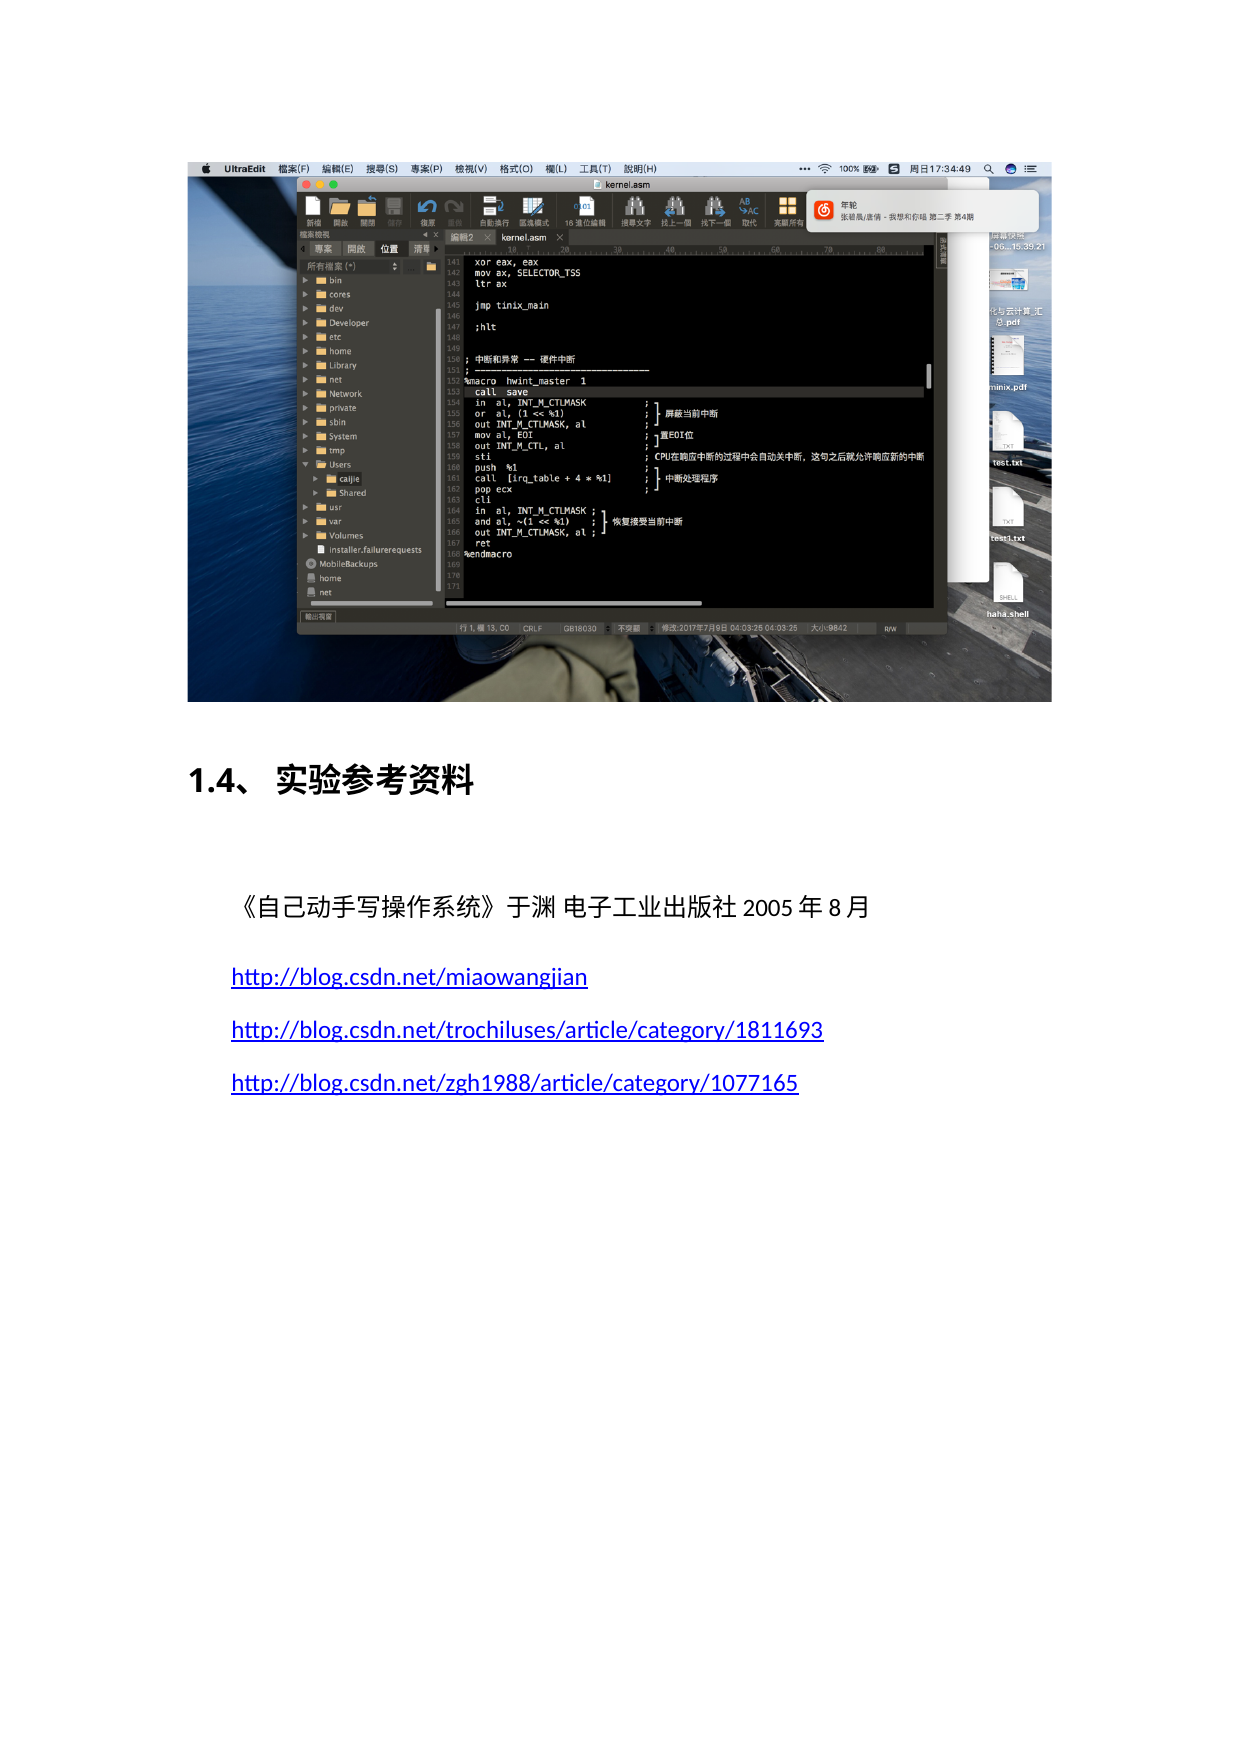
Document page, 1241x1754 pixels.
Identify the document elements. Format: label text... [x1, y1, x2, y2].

subtitle 实验参考资料 [187, 746, 1053, 811]
text http://blog.csdn.net/trochiluses/article/category/1811693 [187, 1013, 1053, 1046]
text 《自己动手写操作系统》于渊 电子工业出版社 2005年8月 [187, 873, 1053, 938]
text http://blog.csdn.net/miaowangjian [187, 960, 1053, 992]
text http://blog.csdn.net/zgh1988/article/category/1077165 [187, 1066, 1053, 1099]
picture [187, 162, 1052, 702]
